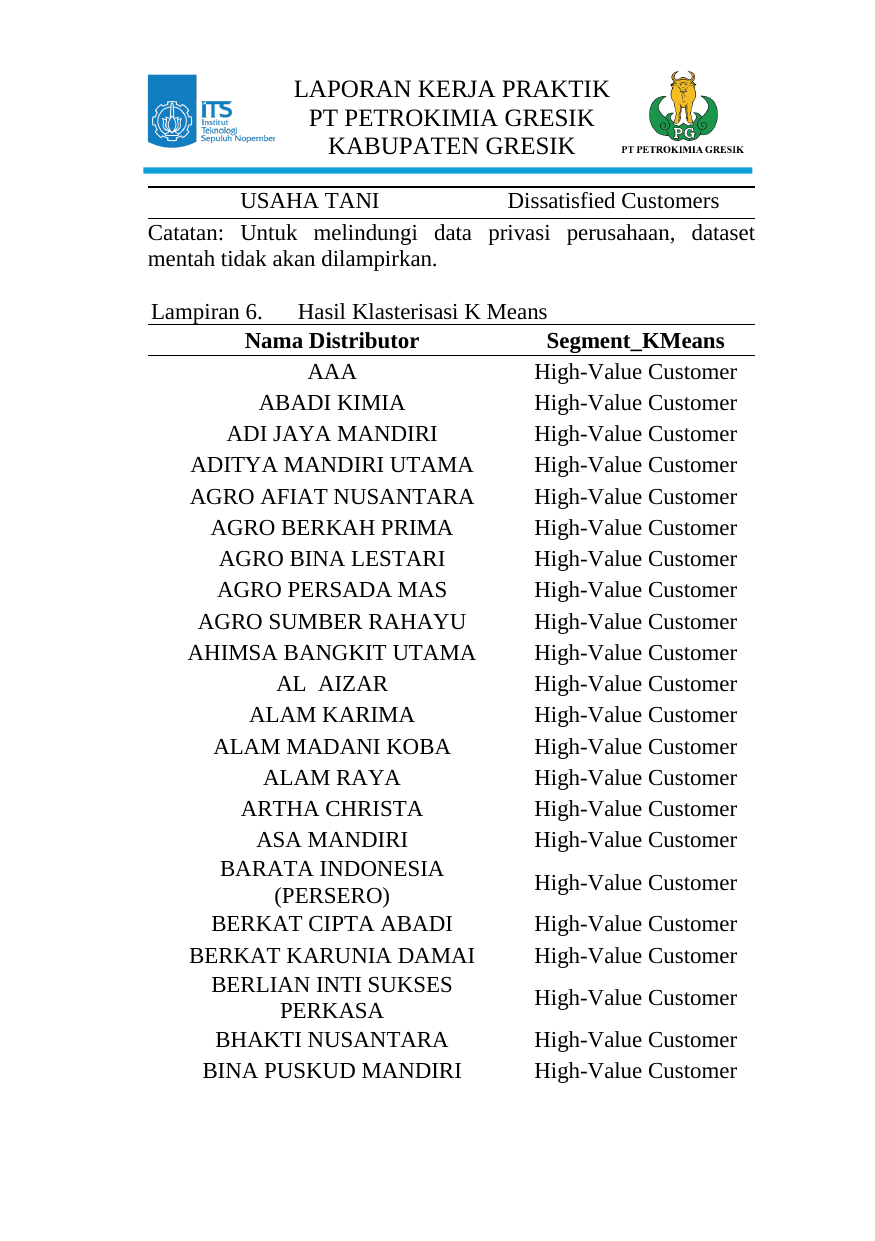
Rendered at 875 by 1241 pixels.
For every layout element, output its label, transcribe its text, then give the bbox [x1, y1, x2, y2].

table_cell BARATA INDONESIA (PERSERO) [148, 855, 516, 908]
table_cell High-Value Customer [516, 480, 755, 512]
table_cell High-Value Customer [516, 855, 755, 908]
table_cell High-Value Customer [516, 1023, 755, 1054]
table_cell AGRO PERSADA MAS [148, 574, 516, 605]
table_cell Dissatisfied Customers [472, 188, 755, 218]
table_cell High-Value Customer [516, 971, 755, 1023]
table_cell High-Value Customer [516, 449, 755, 480]
table_header Nama Distributor [148, 325, 516, 355]
table_cell AGRO SUMBER RAHAYU [148, 605, 516, 637]
table_cell High-Value Customer [516, 574, 755, 605]
table_cell BINA PUSKUD MANDIRI [148, 1055, 516, 1086]
list Hasil Klasterisasi K Means [207, 298, 756, 324]
table_cell ALAM RAYA [148, 762, 516, 793]
table_cell High-Value Customer [516, 512, 755, 543]
table_cell High-Value Customer [516, 356, 755, 387]
table_cell AHIMSA BANGKIT UTAMA [148, 637, 516, 668]
table_cell High-Value Customer [516, 762, 755, 793]
table_header Segment_KMeans [516, 325, 755, 355]
table_cell ASA MANDIRI [148, 824, 516, 855]
table_cell BERKAT KARUNIA DAMAI [148, 939, 516, 971]
picture [612, 67, 753, 158]
table_cell High-Value Customer [516, 668, 755, 699]
table_cell High-Value Customer [516, 730, 755, 762]
table_cell High-Value Customer [516, 387, 755, 418]
picture [147, 74, 276, 148]
table_cell AGRO BERKAH PRIMA [148, 512, 516, 543]
table_cell AAA [148, 356, 516, 387]
table_cell BERLIAN INTI SUKSES PERKASA [148, 971, 516, 1023]
table_cell High-Value Customer [516, 543, 755, 574]
table_cell BHAKTI NUSANTARA [148, 1023, 516, 1054]
table_cell High-Value Customer [516, 605, 755, 637]
table_cell High-Value Customer [516, 908, 755, 939]
table_cell ADITYA MANDIRI UTAMA [148, 449, 516, 480]
table_cell AGRO AFIAT NUSANTARA [148, 480, 516, 512]
table_cell High-Value Customer [516, 418, 755, 449]
table_cell ALAM MADANI KOBA [148, 730, 516, 762]
text Catatan: Untuk melindungi data privasi perusahaan, dataset mentah tidak akan dilampirkan. [148, 219, 756, 271]
table_cell High-Value Customer [516, 824, 755, 855]
table_cell AL AIZAR [148, 668, 516, 699]
table_cell ARTHA CHRISTA [148, 793, 516, 824]
table_cell BERKAT CIPTA ABADI [148, 908, 516, 939]
table_cell High-Value Customer [516, 939, 755, 971]
table_cell High-Value Customer [516, 1055, 755, 1086]
table_cell High-Value Customer [516, 637, 755, 668]
table_cell USAHA TANI [148, 188, 472, 218]
table_cell High-Value Customer [516, 793, 755, 824]
table_cell ADI JAYA MANDIRI [148, 418, 516, 449]
table_cell High-Value Customer [516, 699, 755, 730]
table_cell AGRO BINA LESTARI [148, 543, 516, 574]
table_cell ABADI KIMIA [148, 387, 516, 418]
table_cell ALAM KARIMA [148, 699, 516, 730]
